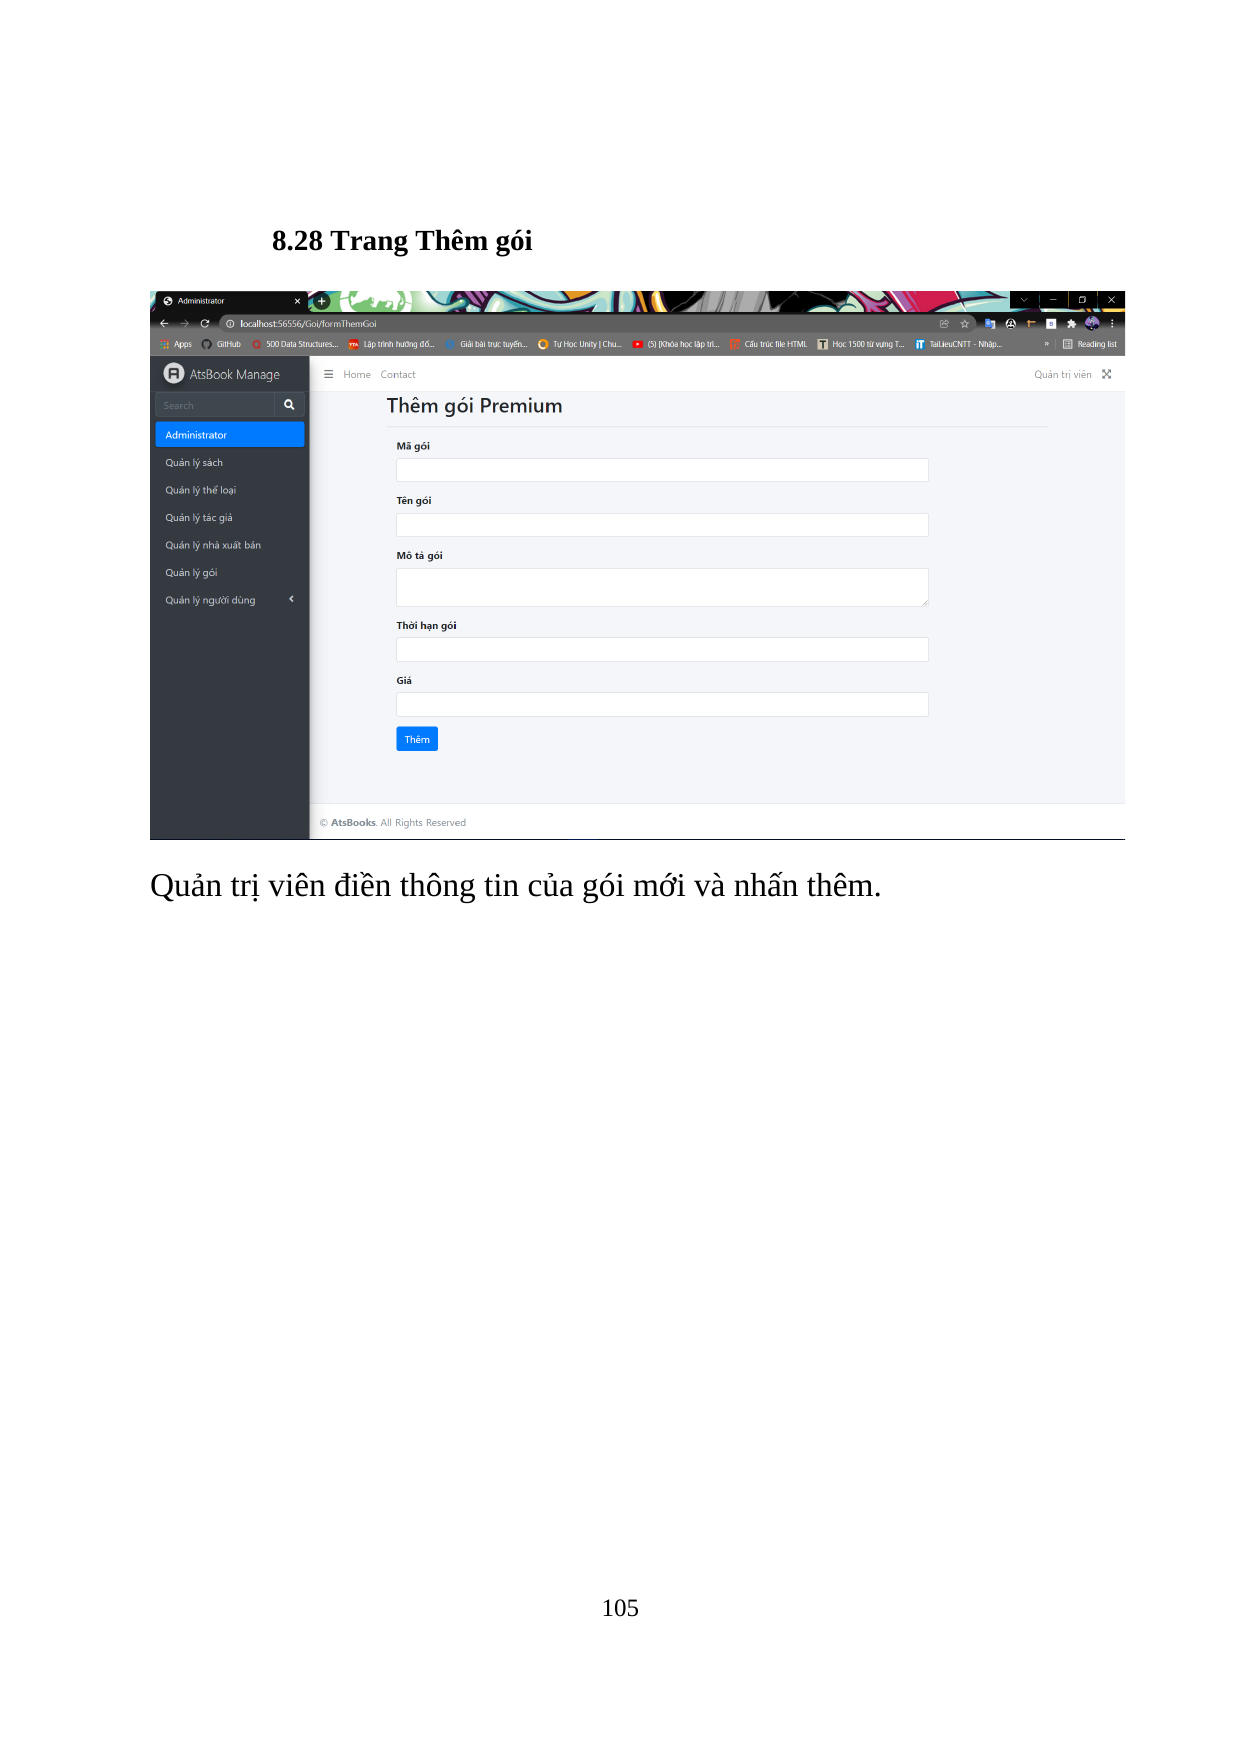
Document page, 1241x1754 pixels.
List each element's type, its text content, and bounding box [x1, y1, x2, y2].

picture [150, 291, 1125, 840]
subtitle Trang Thêm gói [272, 222, 1090, 259]
text Quản trị viên điền thông tin của gói mới và nhấn thêm. [150, 847, 1090, 922]
